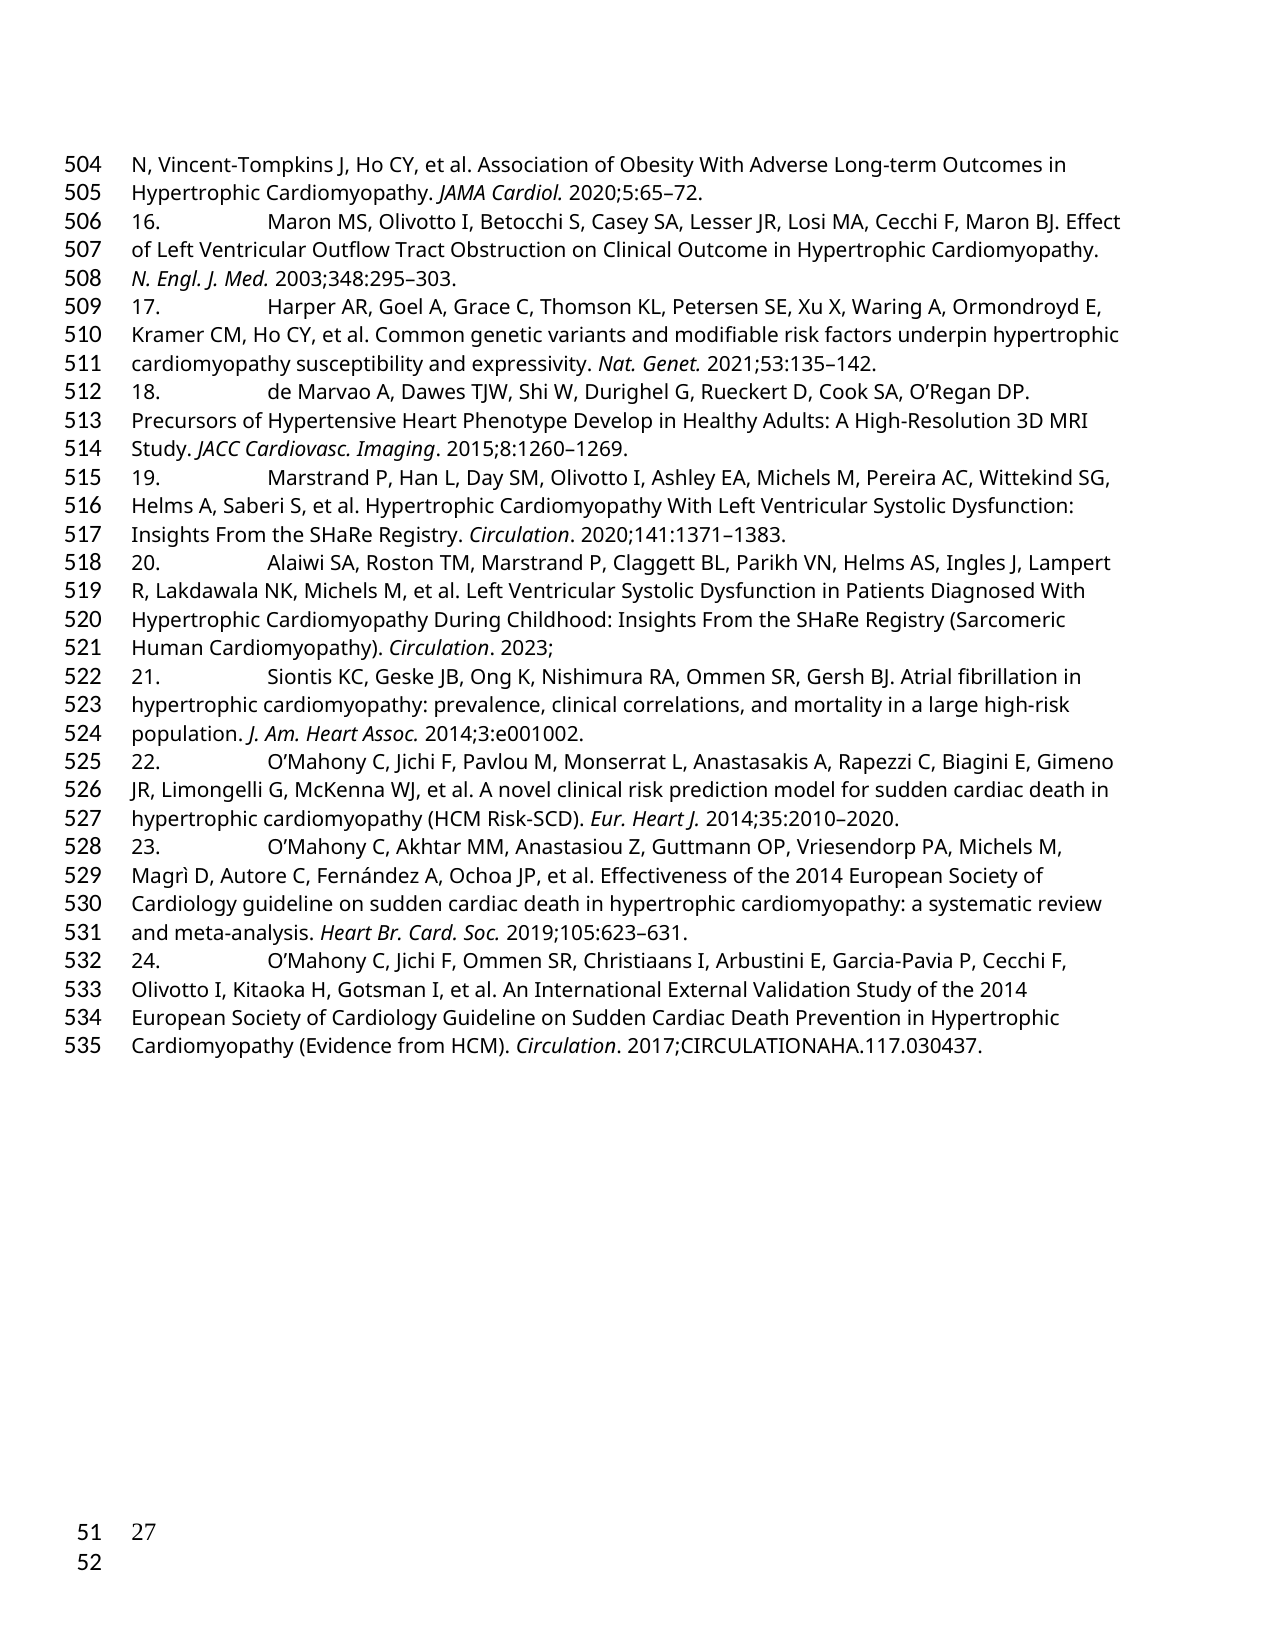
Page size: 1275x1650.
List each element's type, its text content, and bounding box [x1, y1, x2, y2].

text 19. Marstrand P, Han L, Day SM, Olivotto I, Ashley EA, Michels M, Pereira AC, Wittekind SG, Helms A, Saberi S, et al. Hypertrophic Cardiomyopathy With Left Ventricular Systolic Dysfunction: Insights From the SHaRe Registry. Circulation. 2020;141:1371–1383. [131, 463, 1125, 548]
text 23. O’Mahony C, Akhtar MM, Anastasiou Z, Guttmann OP, Vriesendorp PA, Michels M, Magrì D, Autore C, Fernández A, Ochoa JP, et al. Effectiveness of the 2014 European Society of Cardiology guideline on sudden cardiac death in hypertrophic cardiomyopathy: a systematic review and meta-analysis. Heart Br. Card. Soc. 2019;105:623–631. [131, 832, 1125, 946]
text 16. Maron MS, Olivotto I, Betocchi S, Casey SA, Lesser JR, Losi MA, Cecchi F, Maron BJ. Effect of Left Ventricular Outflow Tract Obstruction on Clinical Outcome in Hypertrophic Cardiomyopathy. N. Engl. J. Med. 2003;348:295–303. [131, 207, 1125, 292]
text 18. de Marvao A, Dawes TJW, Shi W, Durighel G, Rueckert D, Cook SA, O’Regan DP. Precursors of Hypertensive Heart Phenotype Develop in Healthy Adults: A High-Resolution 3D MRI Study. JACC Cardiovasc. Imaging. 2015;8:1260–1269. [131, 377, 1125, 463]
text 24. O’Mahony C, Jichi F, Ommen SR, Christiaans I, Arbustini E, Garcia-Pavia P, Cecchi F, Olivotto I, Kitaoka H, Gotsman I, et al. An International External Validation Study of the 2014 European Society of Cardiology Guideline on Sudden Cardiac Death Prevention in Hypertrophic Cardiomyopathy (Evidence from HCM). Circulation. 2017;CIRCULATIONAHA.117.030437. [131, 946, 1125, 1060]
text 21. Siontis KC, Geske JB, Ong K, Nishimura RA, Ommen SR, Gersh BJ. Atrial fibrillation in hypertrophic cardiomyopathy: prevalence, clinical correlations, and mortality in a large high-risk population. J. Am. Heart Assoc. 2014;3:e001002. [131, 662, 1125, 747]
text 22. O’Mahony C, Jichi F, Pavlou M, Monserrat L, Anastasakis A, Rapezzi C, Biagini E, Gimeno JR, Limongelli G, McKenna WJ, et al. A novel clinical risk prediction model for sudden cardiac death in hypertrophic cardiomyopathy (HCM Risk-SCD). Eur. Heart J. 2014;35:2010–2020. [131, 747, 1125, 832]
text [131, 150, 1125, 207]
text 20. Alaiwi SA, Roston TM, Marstrand P, Claggett BL, Parikh VN, Helms AS, Ingles J, Lampert R, Lakdawala NK, Michels M, et al. Left Ventricular Systolic Dysfunction in Patients Diagnosed With Hypertrophic Cardiomyopathy During Childhood: Insights From the SHaRe Registry (Sarcomeric Human Cardiomyopathy). Circulation. 2023; [131, 548, 1125, 662]
text 17. Harper AR, Goel A, Grace C, Thomson KL, Petersen SE, Xu X, Waring A, Ormondroyd E, Kramer CM, Ho CY, et al. Common genetic variants and modifiable risk factors underpin hypertrophic cardiomyopathy susceptibility and expressivity. Nat. Genet. 2021;53:135–142. [131, 292, 1125, 377]
